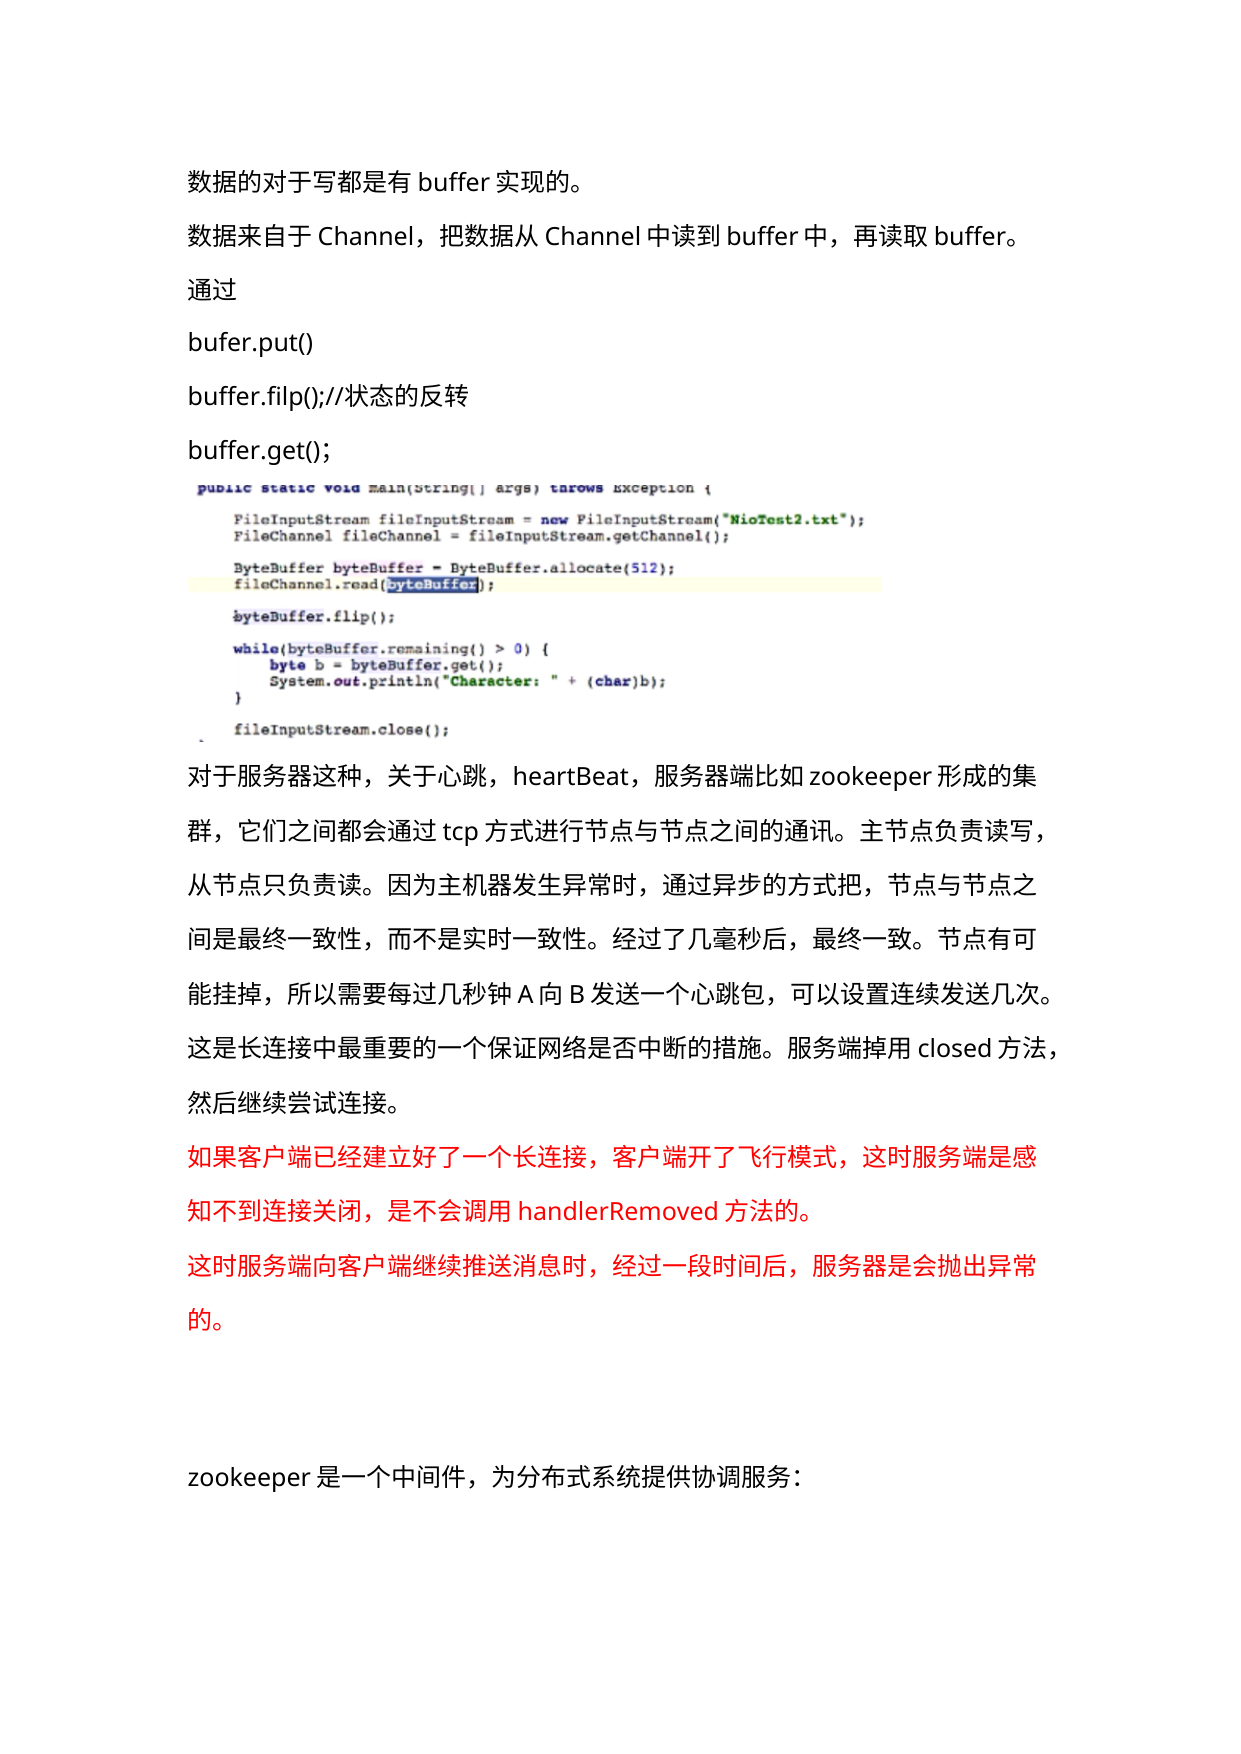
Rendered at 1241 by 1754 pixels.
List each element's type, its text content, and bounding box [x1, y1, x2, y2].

text 数据来自于Channel，把数据从Channel中读到buffer中，再读取buffer。 [187, 216, 1053, 253]
text 通过 [187, 271, 1053, 307]
picture [187, 485, 882, 742]
text 对于服务器这种，关于心跳，heartBeat，服务器端比如zookeeper形成的集群，它们之间都会通过tcp方式进行节点与节点之间的通讯。主节点负责读写，从节点只负责读。因为主机器发生异常时，通过异步的方式把，节点与节点之间是最终一致性，而不是实时一致性。经过了几毫秒后，最终一致。节点有可能挂掉，所以需要每过几秒钟A向B发送一个心跳包，可以设置连续发送几次。这是长连接中最重要的一个保证网络是否中断的措施。服务端掉用closed方法，然后继续尝试连接。 [187, 757, 1053, 1119]
text 如果客户端已经建立好了一个长连接，客户端开了飞行模式，这时服务端是感知不到连接关闭，是不会调用handlerRemoved方法的。 [187, 1137, 1053, 1228]
text 这时服务端向客户端继续推送消息时，经过一段时间后，服务器是会抛出异常的。 [187, 1246, 1053, 1337]
text 数据的对于写都是有buffer实现的。 [187, 162, 1053, 198]
text buffer.filp();//状态的反转 [187, 376, 1053, 412]
text bufer.put() [187, 325, 1053, 359]
text zookeeper是一个中间件，为分布式系统提供协调服务： [187, 1457, 1053, 1493]
text buffer.get()； [187, 431, 1053, 467]
